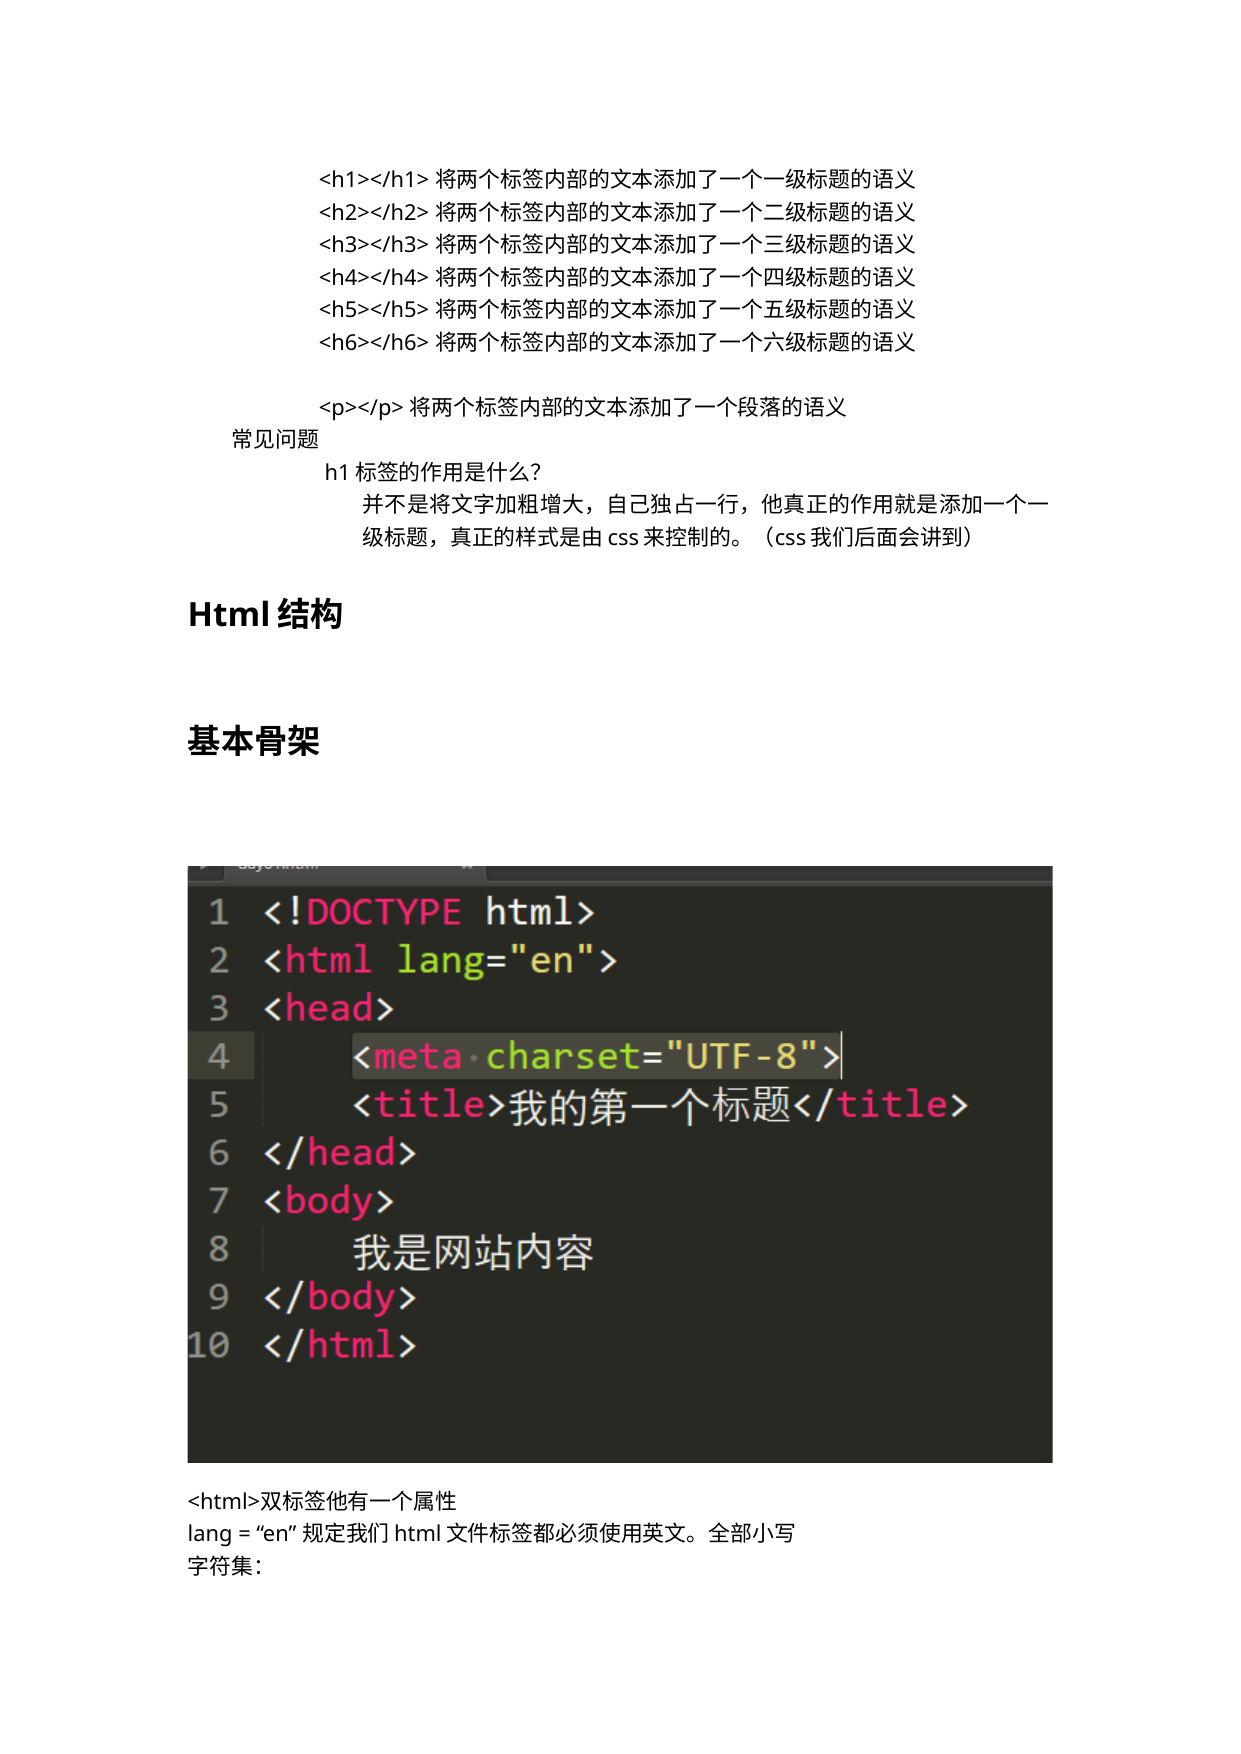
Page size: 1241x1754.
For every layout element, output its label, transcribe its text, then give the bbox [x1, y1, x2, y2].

subtitle 基本骨架 [187, 706, 1053, 771]
text 字符集： [187, 1549, 1053, 1581]
text 常见问题 [231, 422, 1053, 454]
text 并不是将文字加粗增大，自己独占一行，他真正的作用就是添加一个一级标题，真正的样式是由css来控制的。（css我们后面会讲到） [362, 487, 1053, 552]
subtitle Html结构 [187, 579, 1053, 644]
text <h6></h6> 将两个标签内部的文本添加了一个六级标题的语义 [319, 324, 1053, 357]
text <h1></h1> 将两个标签内部的文本添加了一个一级标题的语义 [231, 162, 1053, 194]
text lang = “en” 规定我们html文件标签都必须使用英文。全部小写 [187, 1516, 1053, 1549]
text <p></p> 将两个标签内部的文本添加了一个段落的语义 [231, 389, 1053, 422]
text <h4></h4> 将两个标签内部的文本添加了一个四级标题的语义 [319, 259, 1053, 292]
text <h2></h2> 将两个标签内部的文本添加了一个二级标题的语义 [231, 194, 1053, 227]
picture [187, 866, 1053, 1463]
text h1标签的作用是什么？ [231, 454, 1053, 487]
text <h5></h5> 将两个标签内部的文本添加了一个五级标题的语义 [319, 292, 1053, 324]
text <h3></h3> 将两个标签内部的文本添加了一个三级标题的语义 [319, 227, 1053, 259]
text <html>双标签他有一个属性 [187, 1484, 1053, 1516]
